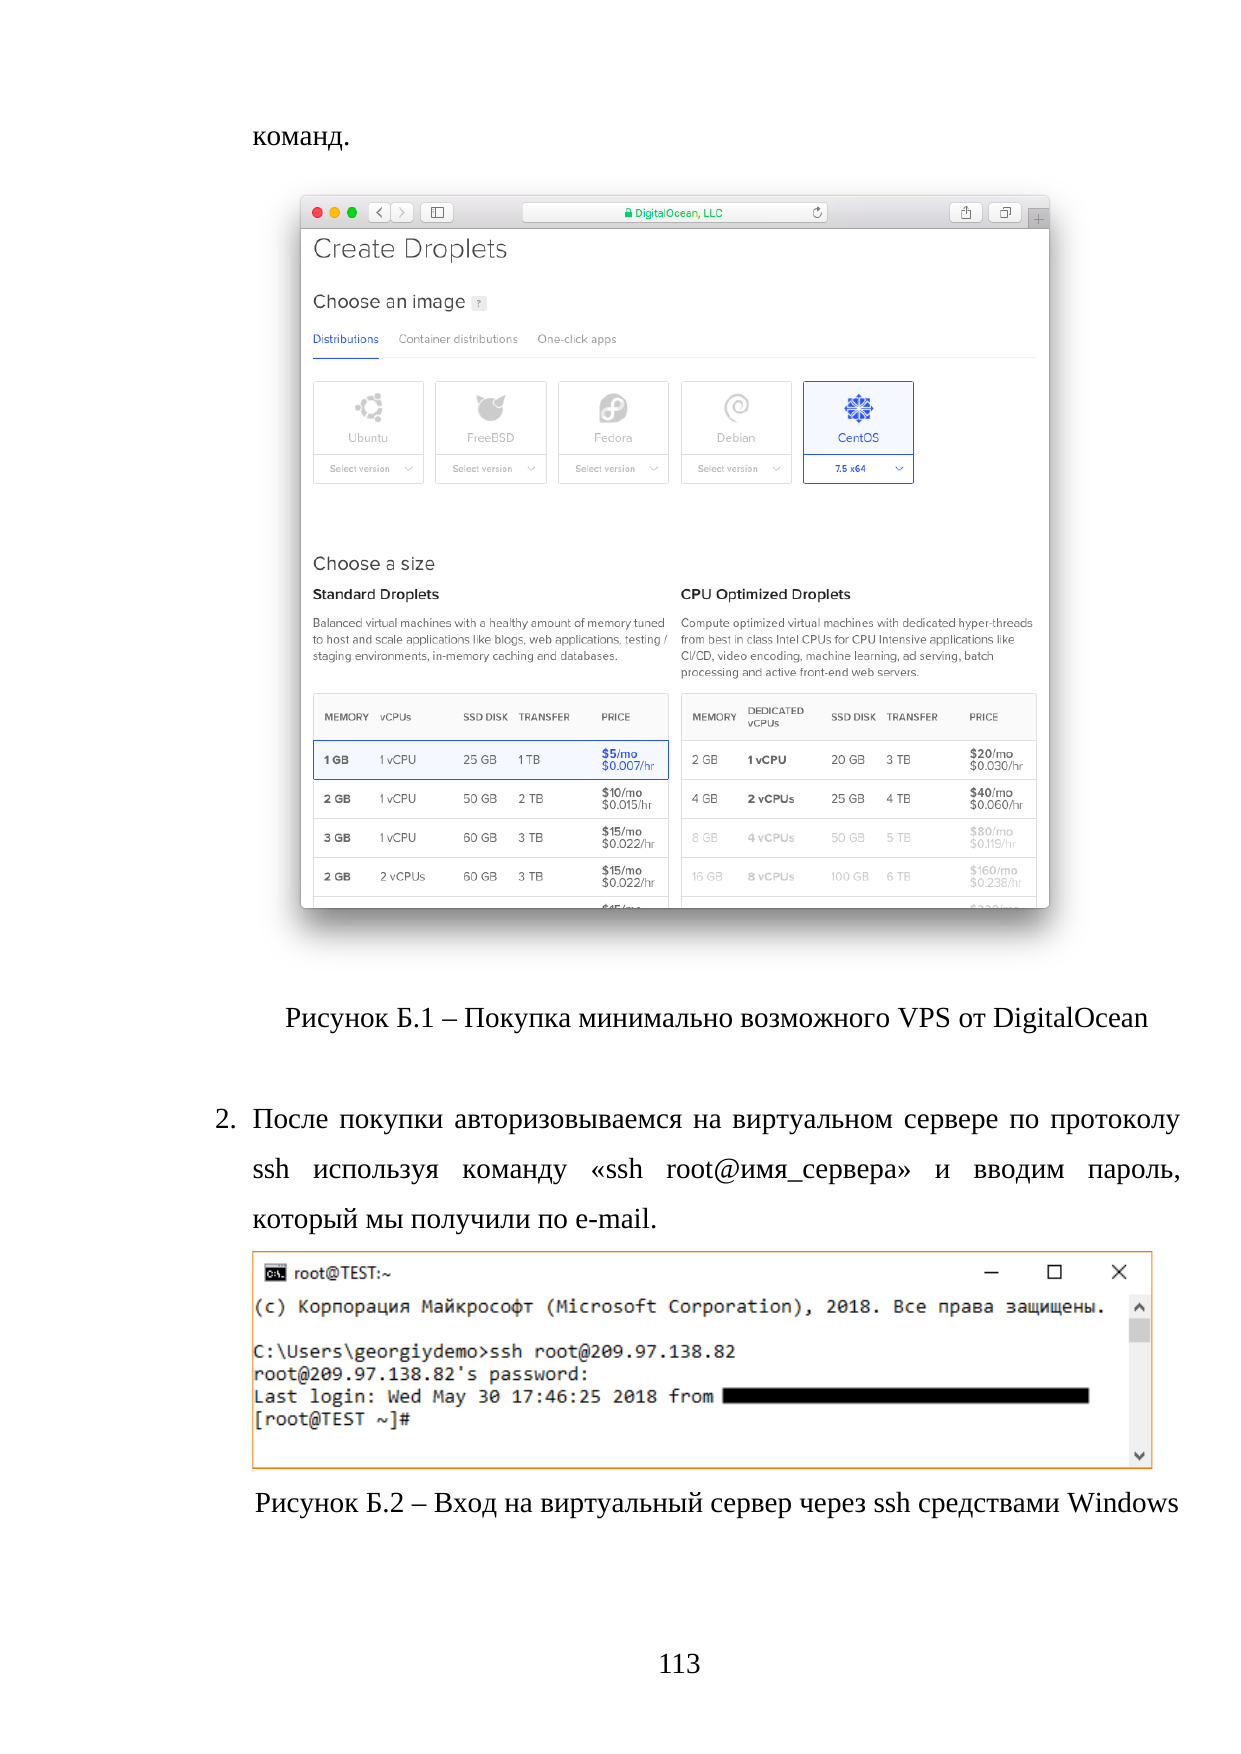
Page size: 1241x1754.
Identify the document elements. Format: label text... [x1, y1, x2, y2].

list После покупки авторизовываемся на виртуальном сервере по протоколу ssh используя команду «ssh root@имя_сервера» и вводим пароль, который мы получили по e-mail. [215, 1101, 1181, 1235]
list Рисунок Б.1 – Покупка минимально возможного VPS от DigitalOcean [252, 1000, 1181, 1034]
list Рисунок Б.2 – Вход на виртуальный сервер через ssh средствами Windows [252, 1486, 1181, 1519]
picture [252, 168, 1097, 977]
picture [252, 1251, 1153, 1469]
